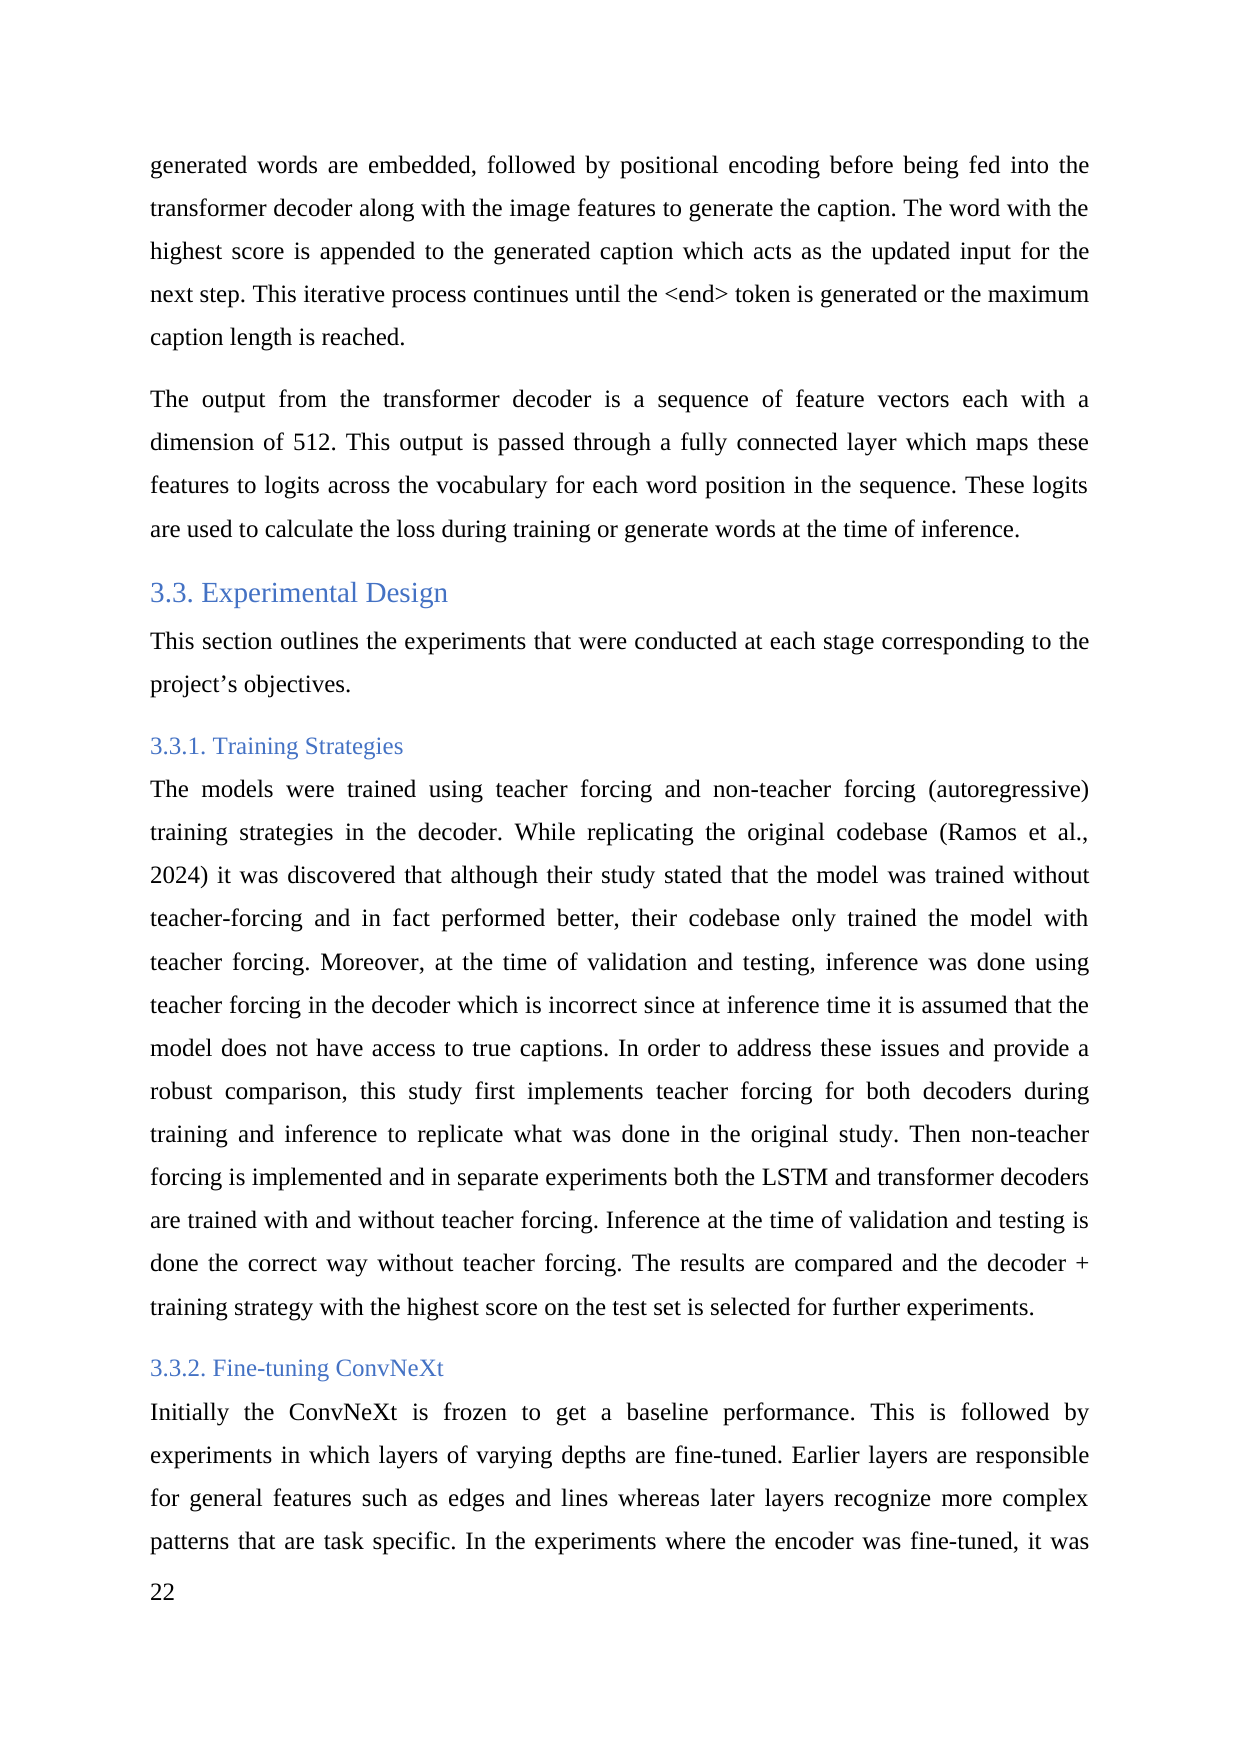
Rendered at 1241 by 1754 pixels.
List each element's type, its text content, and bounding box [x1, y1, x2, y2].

text The output from the transformer decoder is a sequence of feature vectors each with a dimension of 512. This output is passed through a fully connected layer which maps these features to logits across the vocabulary for each word position in the sequence. These logits are used to calculate the loss during training or generate words at the time of inference. [150, 384, 1090, 542]
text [150, 150, 1090, 351]
subtitle 3.3.1. Training Strategies [150, 731, 1090, 760]
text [150, 1397, 1090, 1555]
text The models were trained using teacher forcing and non-teacher forcing (autoregressive) training strategies in the decoder. While replicating the original codebase (Ramos et al., 2024) it was discovered that although their study stated that the model was trained without teacher-forcing and in fact performed better, their codebase only trained the model with teacher forcing. Moreover, at the time of validation and testing, inference was done using teacher forcing in the decoder which is incorrect since at inference time it is assumed that the model does not have access to true captions. In order to address these issues and provide a robust comparison, this study first implements teacher forcing for both decoders during training and inference to replicate what was done in the original study. Then non-teacher forcing is implemented and in separate experiments both the LSTM and transformer decoders are trained with and without teacher forcing. Inference at the time of validation and testing is done the correct way without teacher forcing. The results are compared and the decoder + training strategy with the highest score on the test set is selected for further experiments. [150, 774, 1090, 1320]
text This section outlines the experiments that were conducted at each stage corresponding to the project’s objectives. [150, 626, 1090, 698]
subtitle 3.3. Experimental Design [150, 576, 1090, 609]
subtitle 3.3.2. Fine-tuning ConvNeXt [150, 1353, 1090, 1382]
